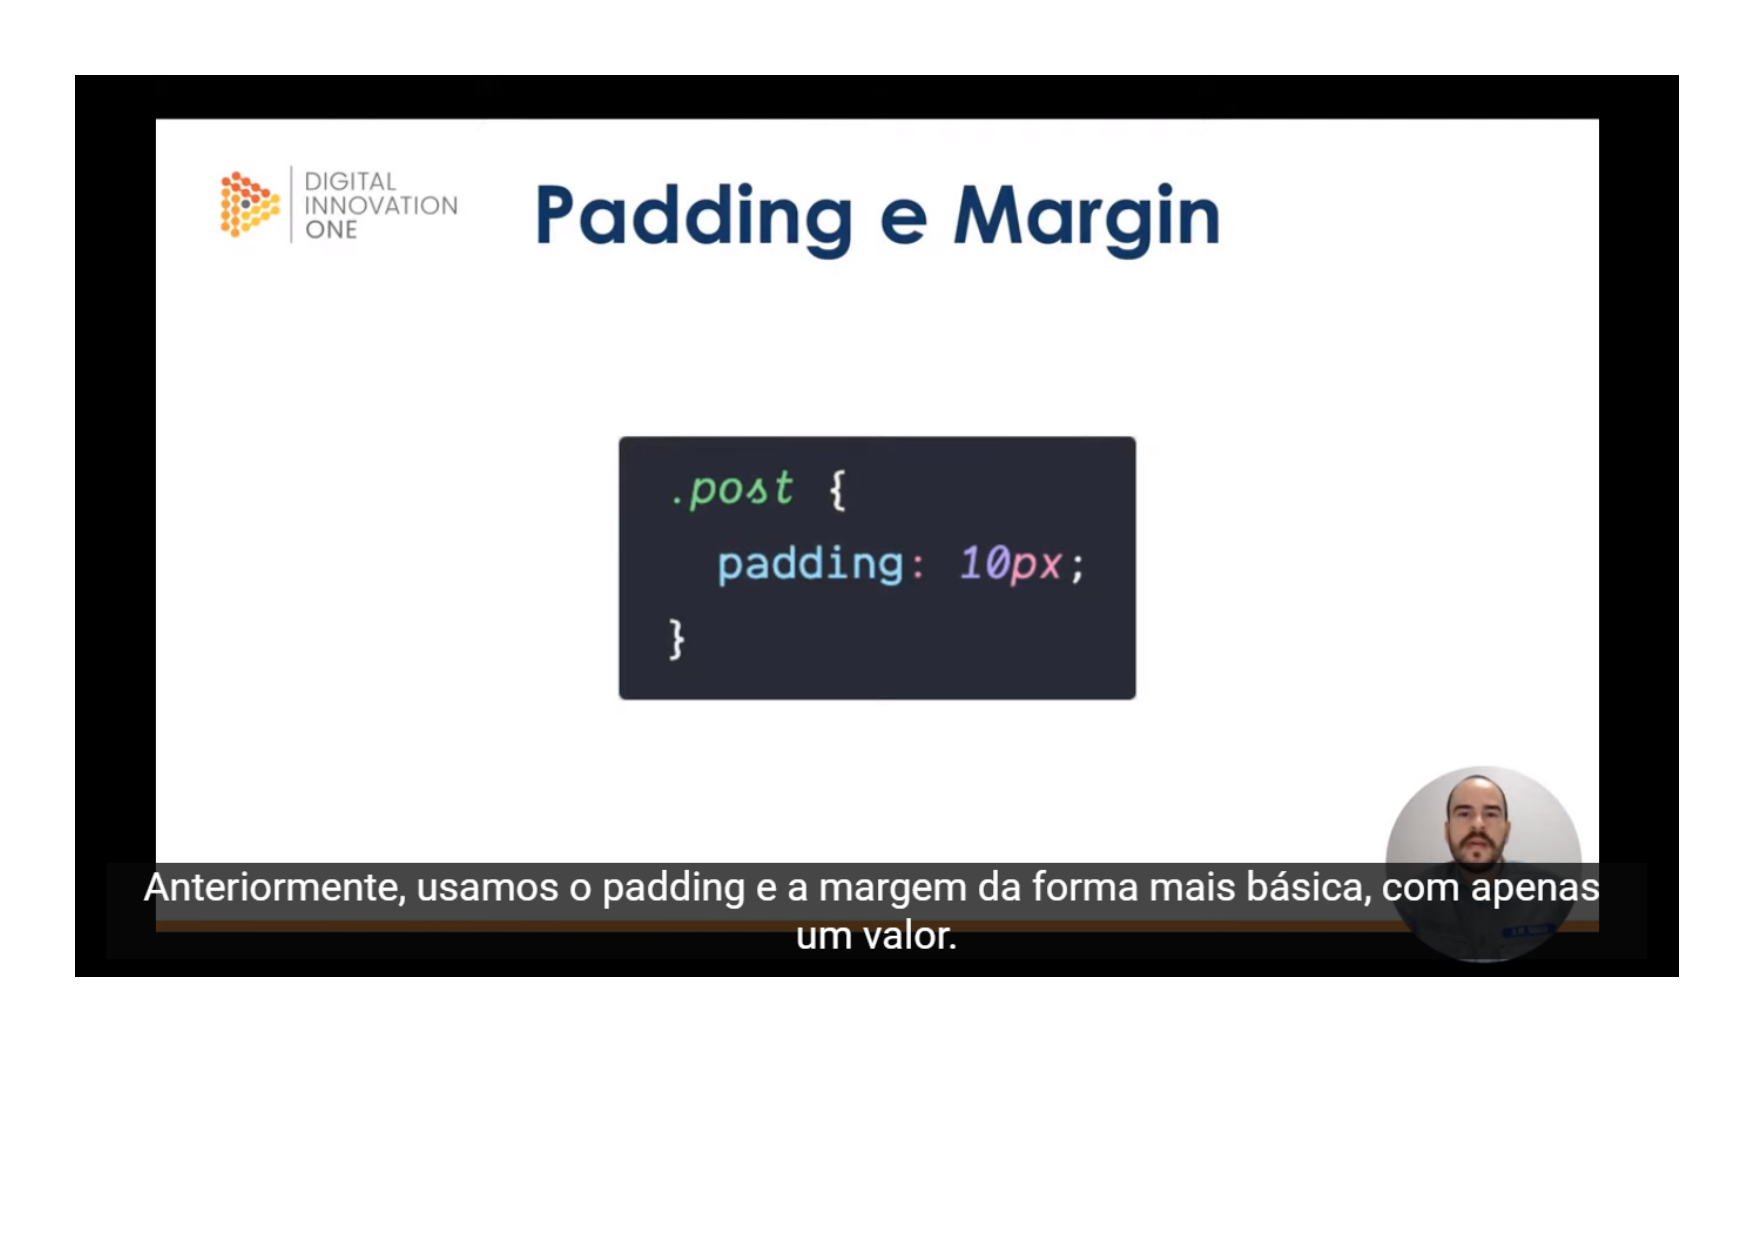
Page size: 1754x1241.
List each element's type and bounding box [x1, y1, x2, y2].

picture [75, 75, 1679, 977]
